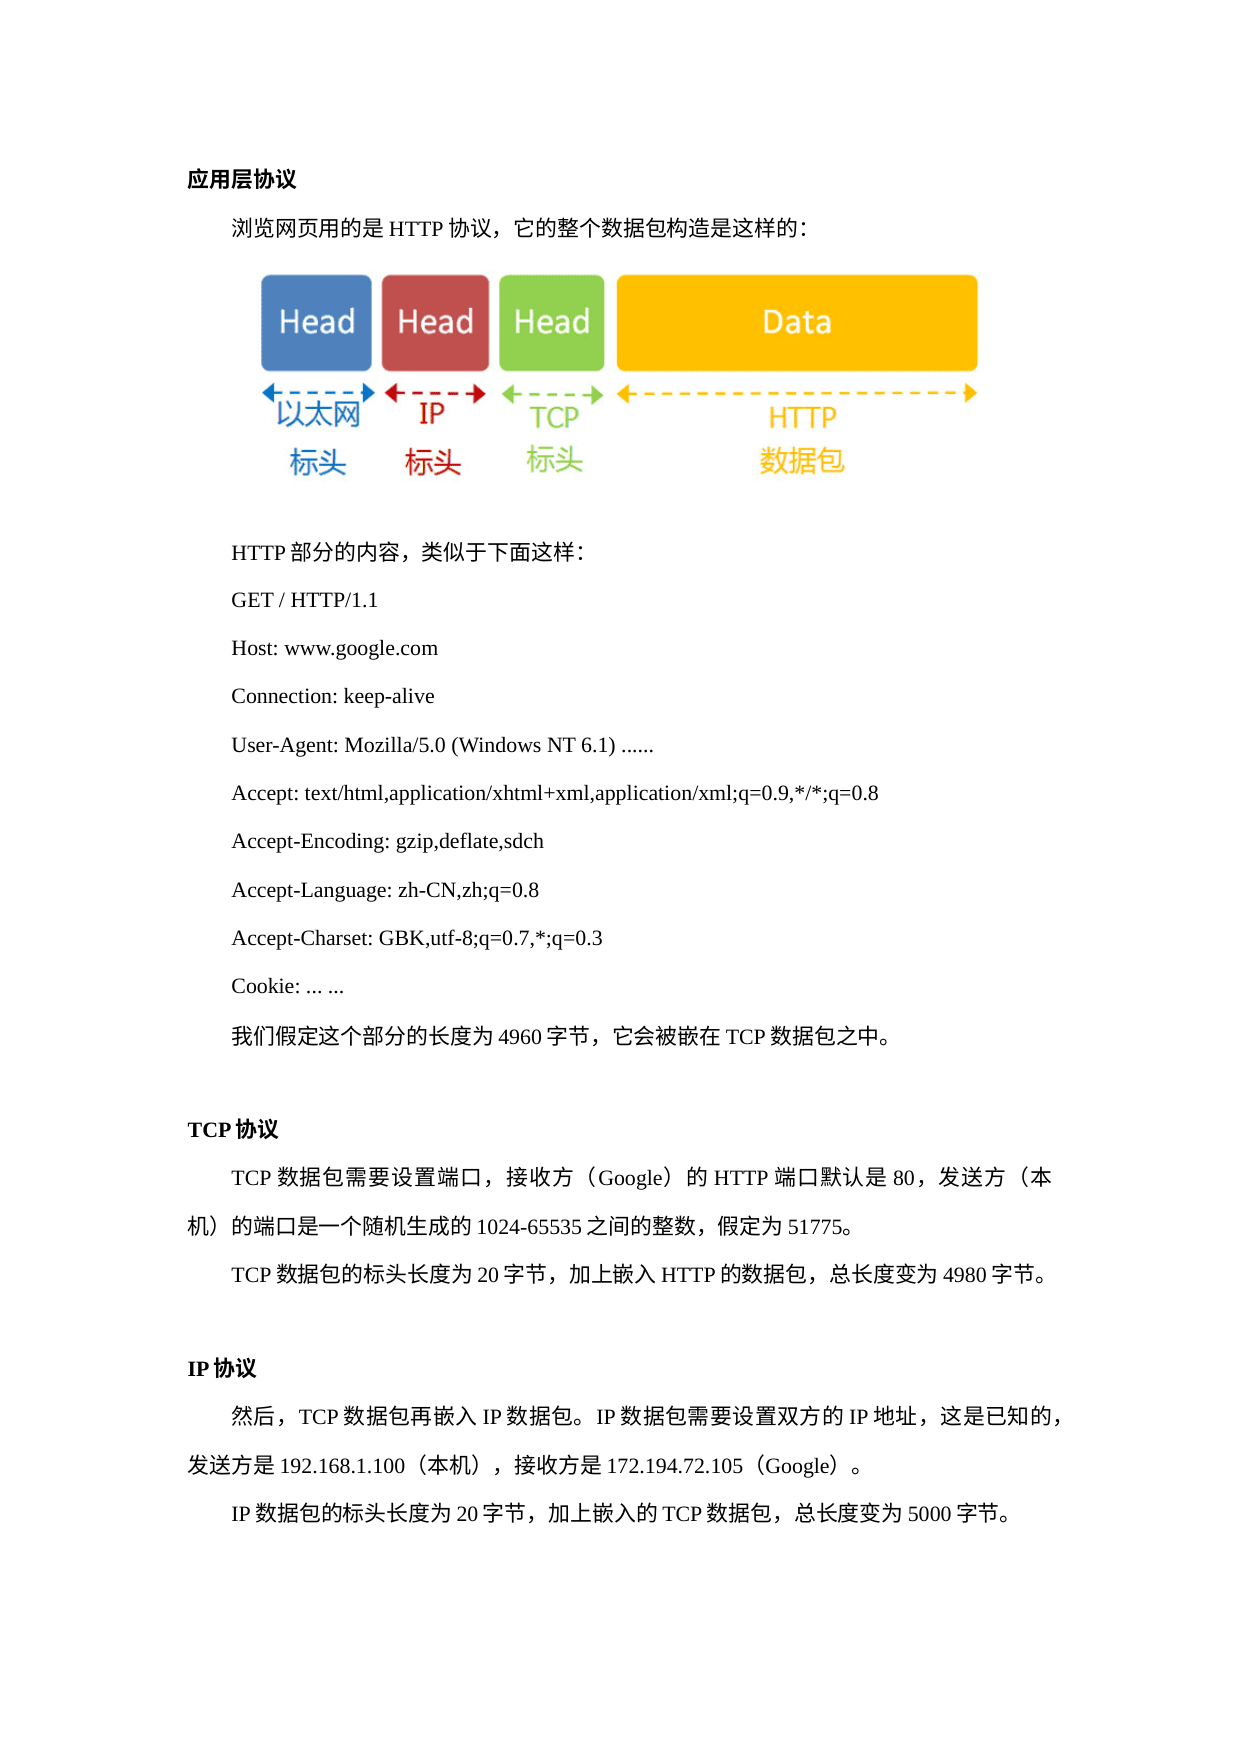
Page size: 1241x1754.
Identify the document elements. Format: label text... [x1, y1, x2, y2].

text GET / HTTP/1.1 [187, 583, 1053, 616]
subtitle TCP协议 [187, 1112, 1053, 1144]
text Connection: keep-alive [187, 680, 1053, 712]
text User-Agent: Mozilla/5.0 (Windows NT 6.1) ...... [187, 728, 1053, 761]
picture [244, 266, 1001, 494]
text TCP数据包的标头长度为20字节，加上嵌入HTTP的数据包，总长度变为4980字节。 [187, 1257, 1053, 1289]
text Accept-Charset: GBK,utf-8;q=0.7,*;q=0.3 [187, 922, 1053, 954]
text TCP数据包需要设置端口，接收方（Google）的HTTP端口默认是80，发送方（本机）的端口是一个随机生成的1024-65535之间的整数，假定为51775。 [187, 1160, 1053, 1241]
text IP数据包的标头长度为20字节，加上嵌入的TCP数据包，总长度变为5000字节。 [187, 1496, 1053, 1528]
text Cookie: ... ... [187, 970, 1053, 1002]
text Accept-Language: zh-CN,zh;q=0.8 [187, 873, 1053, 906]
text 我们假定这个部分的长度为4960字节，它会被嵌在TCP数据包之中。 [187, 1018, 1053, 1051]
subtitle 应用层协议 [187, 162, 1053, 194]
text Accept: text/html,application/xhtml+xml,application/xml;q=0.9,*/*;q=0.8 [187, 777, 1053, 809]
text Host: www.google.com [187, 632, 1053, 664]
text 然后，TCP数据包再嵌入IP数据包。IP数据包需要设置双方的IP地址，这是已知的，发送方是192.168.1.100（本机），接收方是172.194.72.105（Google）。 [187, 1399, 1053, 1480]
text Accept-Encoding: gzip,deflate,sdch [187, 825, 1053, 857]
text 浏览网页用的是HTTP协议，它的整个数据包构造是这样的： [187, 210, 1053, 243]
subtitle IP协议 [187, 1351, 1053, 1383]
